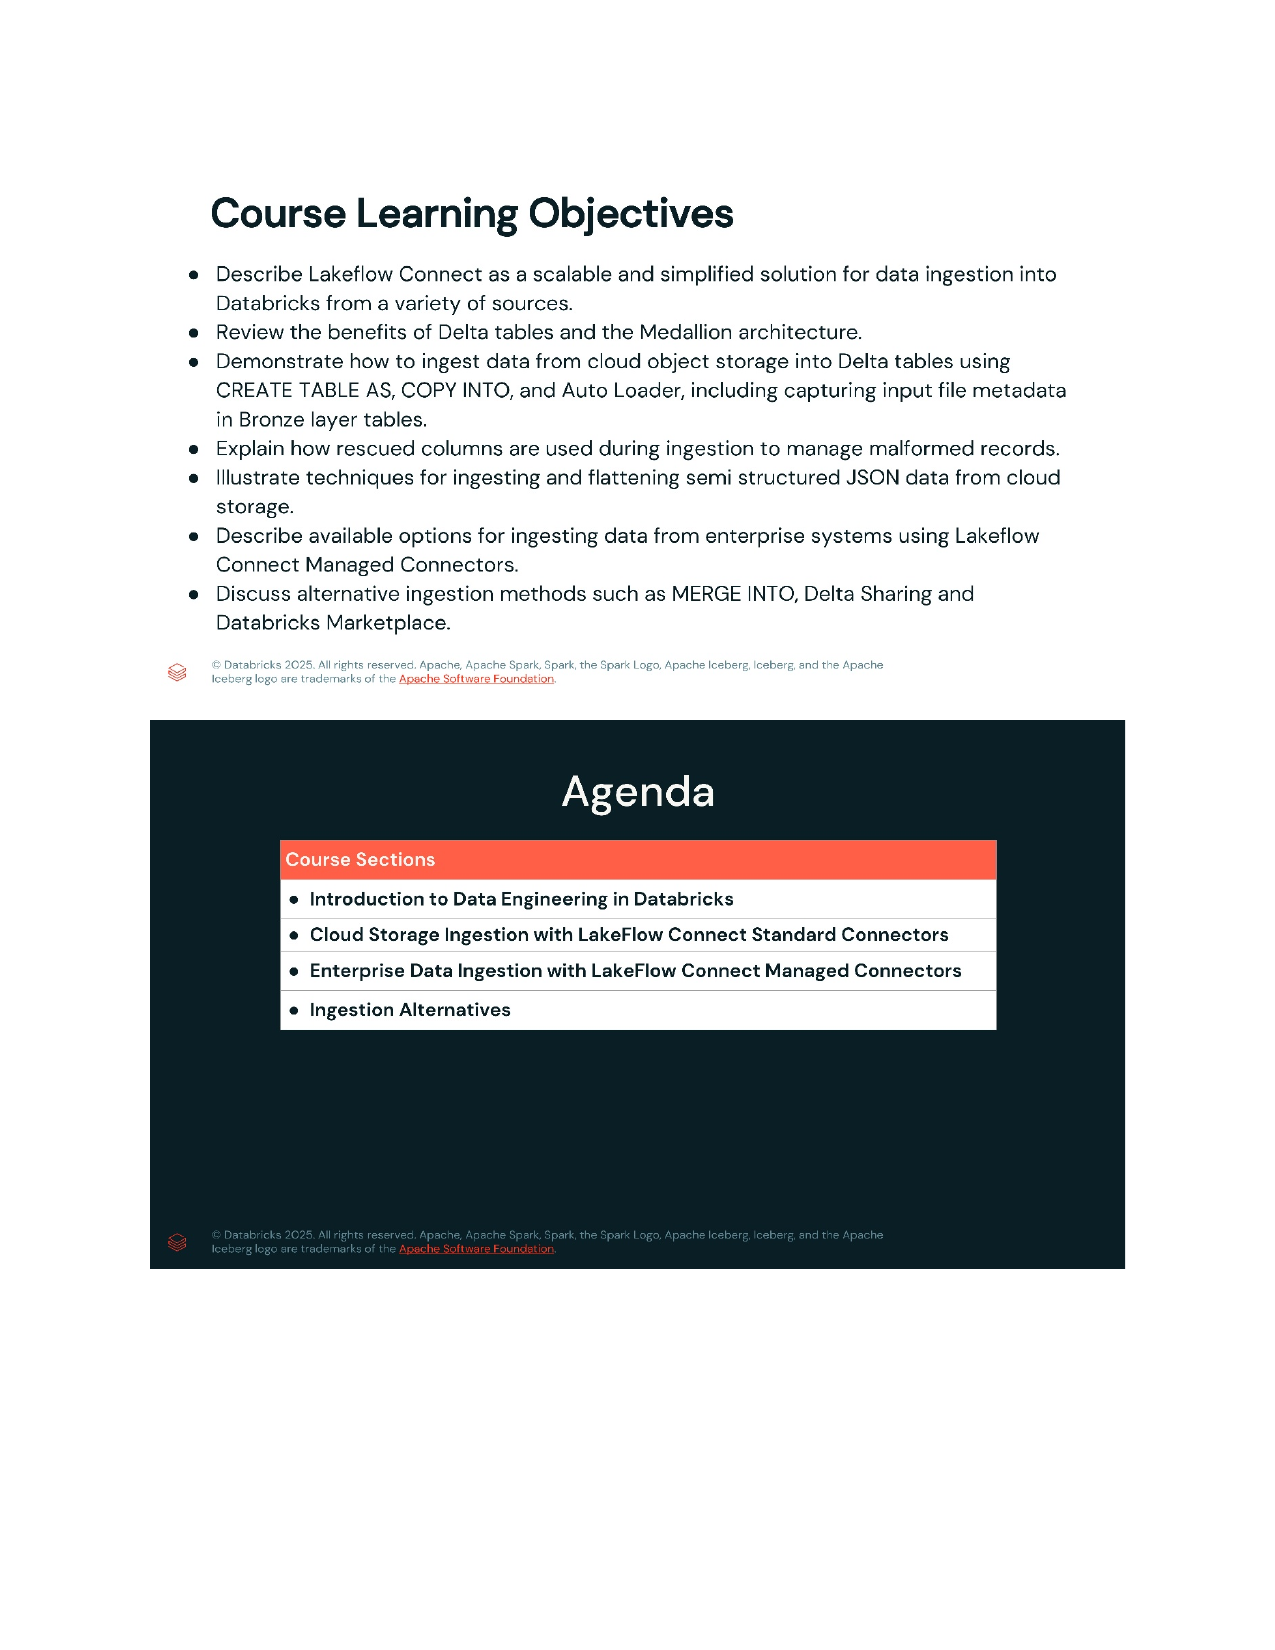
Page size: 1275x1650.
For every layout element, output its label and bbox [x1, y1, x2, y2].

picture [150, 720, 1125, 1269]
picture [150, 150, 1125, 699]
